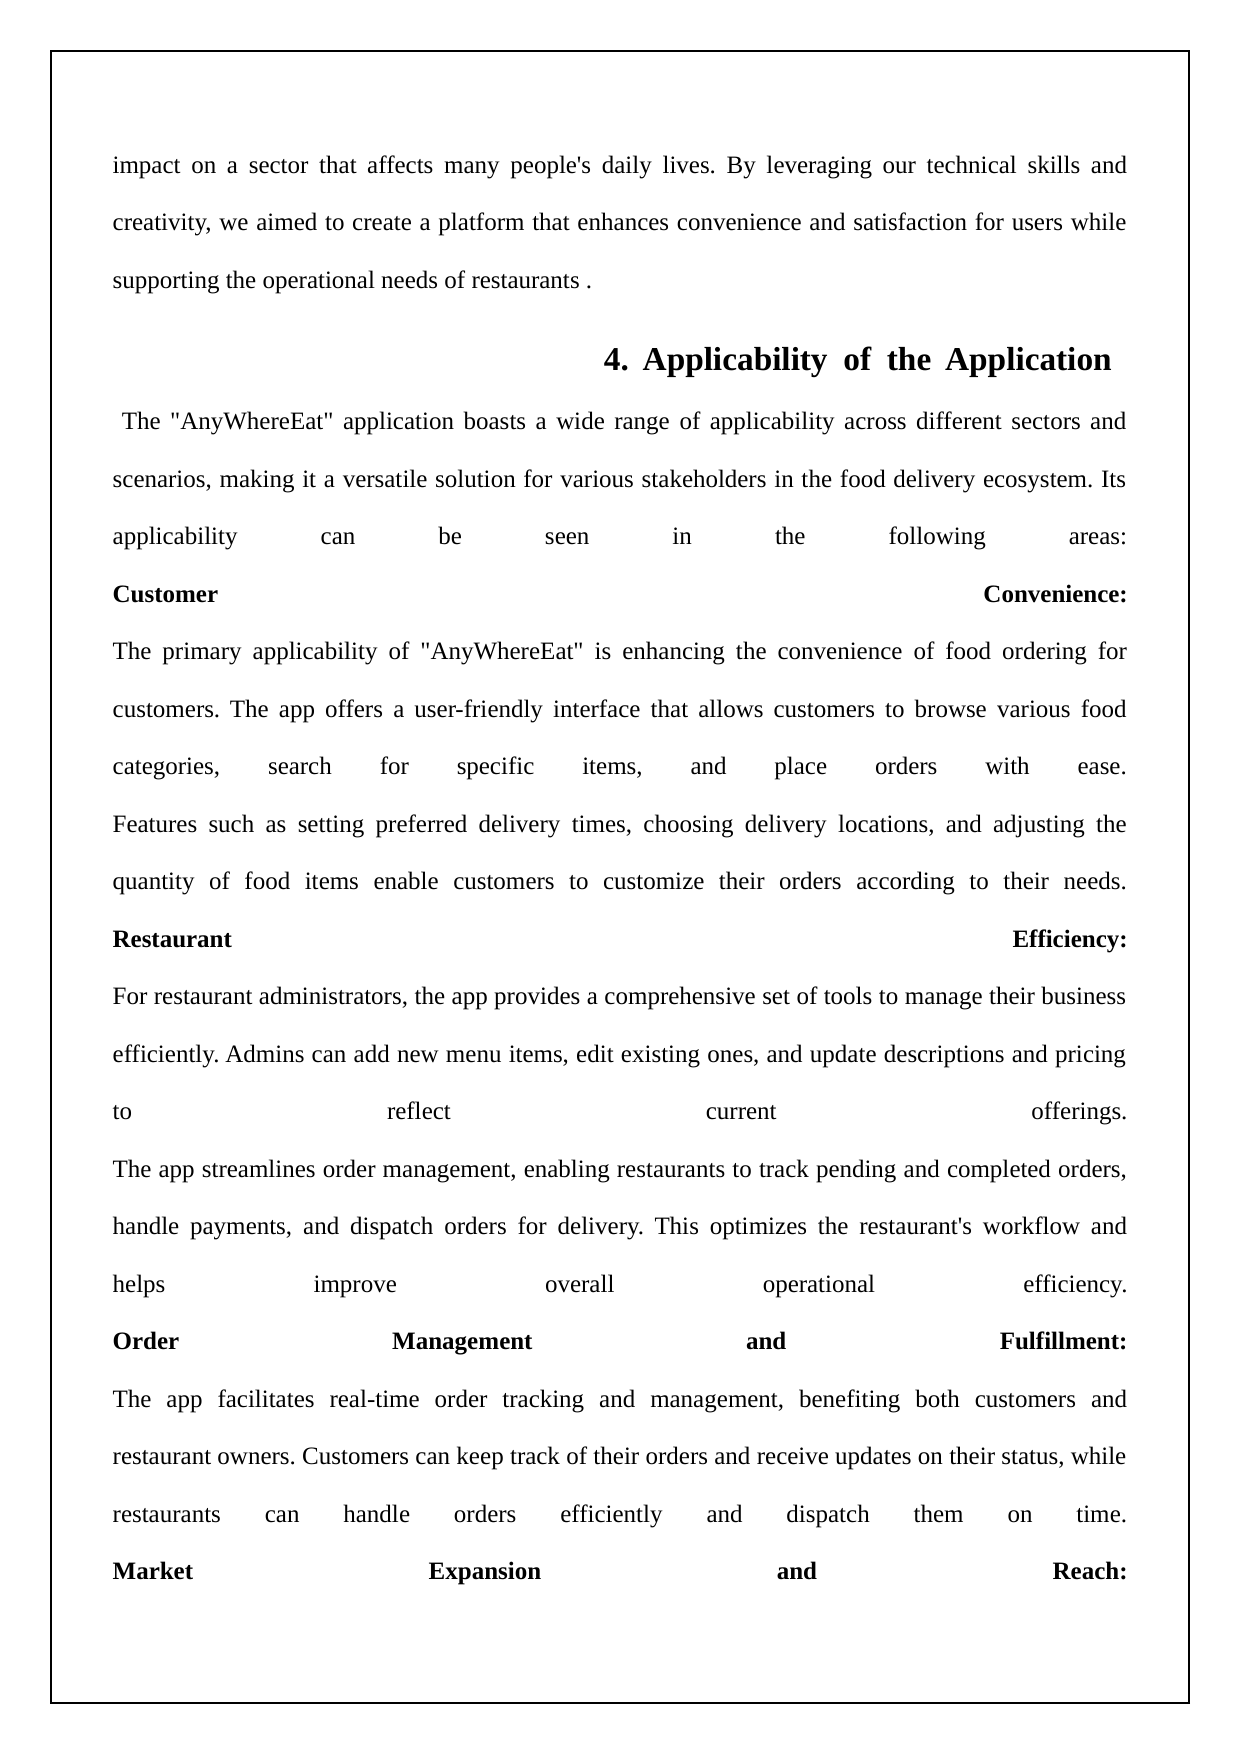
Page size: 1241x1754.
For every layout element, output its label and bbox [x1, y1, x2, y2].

text [112, 339, 1128, 1585]
text [112, 150, 1128, 294]
